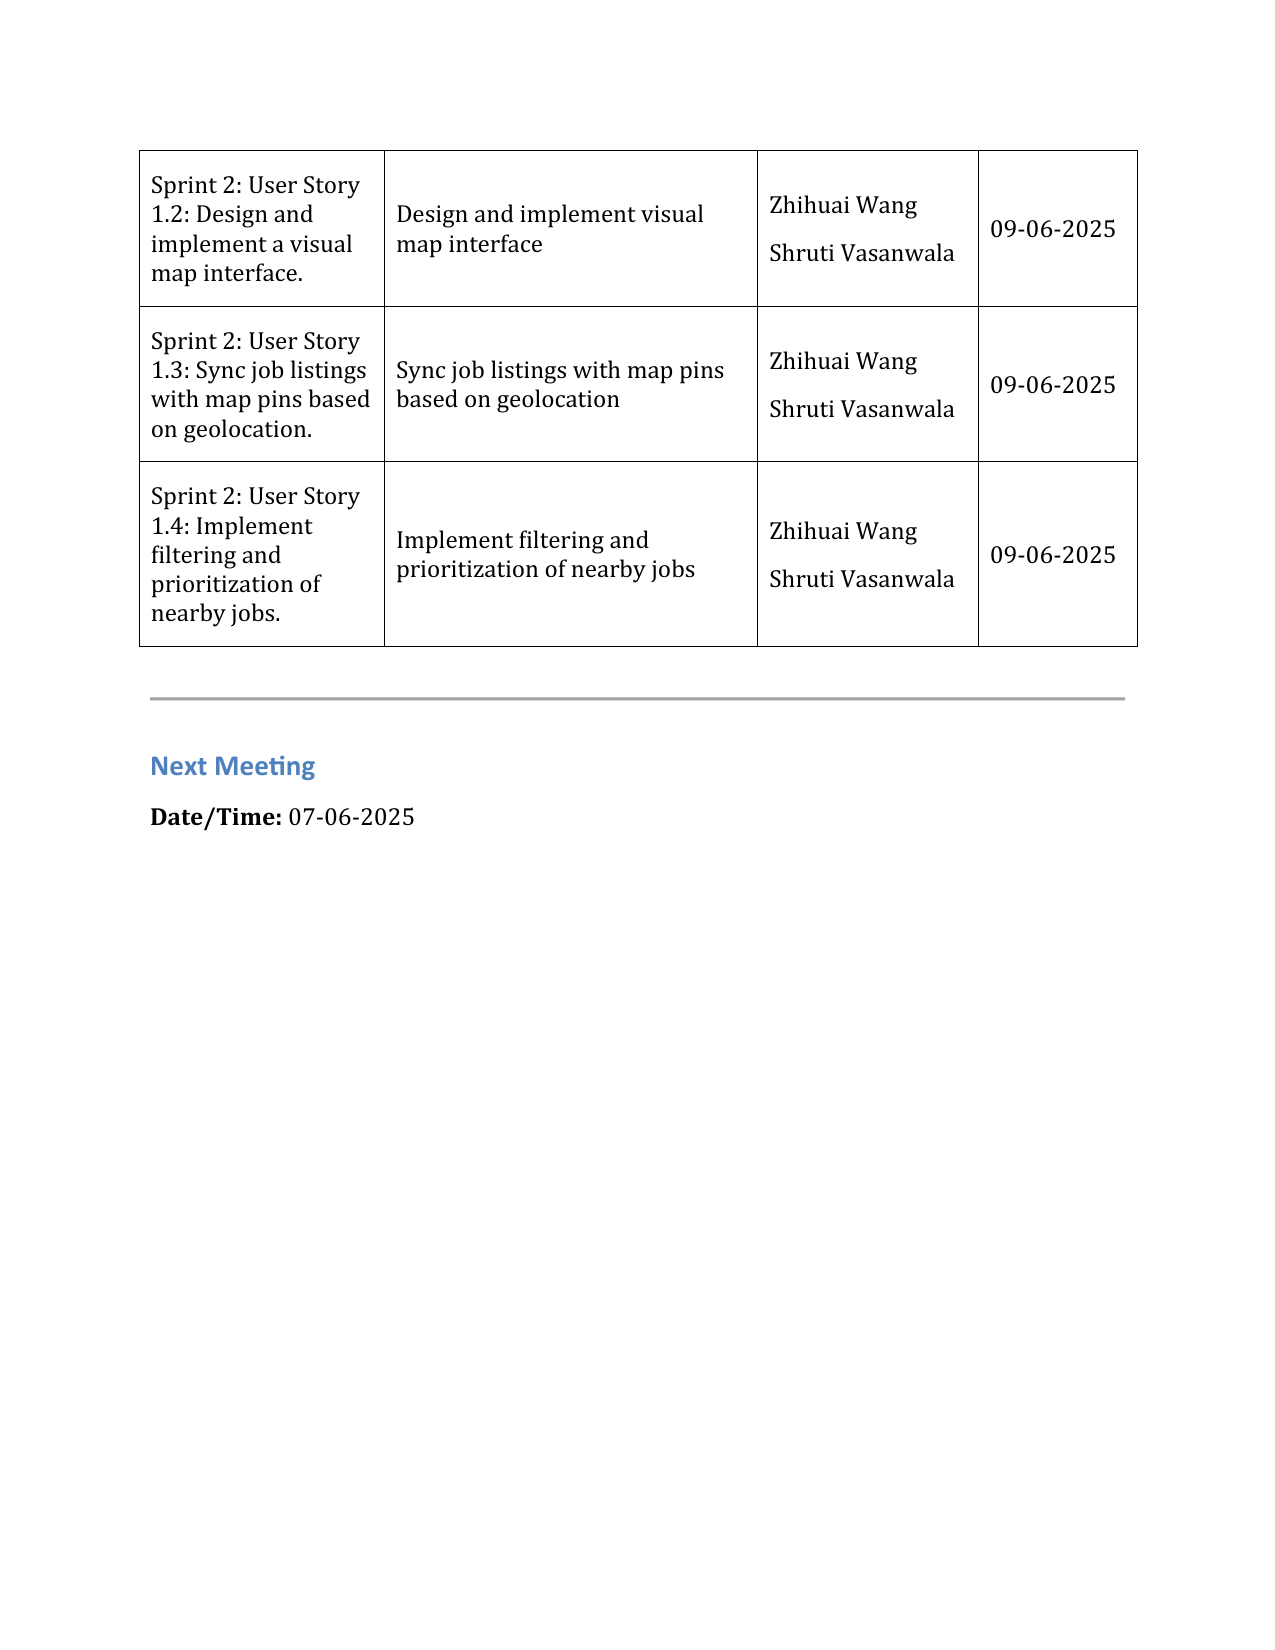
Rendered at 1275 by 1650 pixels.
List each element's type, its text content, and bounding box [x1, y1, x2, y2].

table_cell Design and implement visual map interface [385, 151, 757, 306]
table_cell Zhihuai Wang Shruti Vasanwala [758, 307, 978, 461]
text Date/Time: 07-06-2025 [150, 802, 1125, 831]
table_cell Sprint 2: User Story 1.2: Design and implement a visual map interface. [140, 151, 384, 306]
table_cell Sync job listings with map pins based on geolocation [385, 307, 757, 461]
table_cell Sprint 2: User Story 1.3: Sync job listings with map pins based on geolocation. [140, 307, 384, 461]
table_cell Sprint 2: User Story 1.4: Implement filtering and prioritization of nearby jobs. [140, 462, 384, 646]
table_cell Zhihuai Wang Shruti Vasanwala [758, 462, 978, 646]
table_cell 09-06-2025 [979, 307, 1137, 461]
table_cell 09-06-2025 [979, 151, 1137, 306]
table_cell 09-06-2025 [979, 462, 1137, 646]
table_cell Implement filtering and prioritization of nearby jobs [385, 462, 757, 646]
table_cell Zhihuai Wang Shruti Vasanwala [758, 151, 978, 306]
subtitle Next Meeting [150, 747, 1125, 783]
